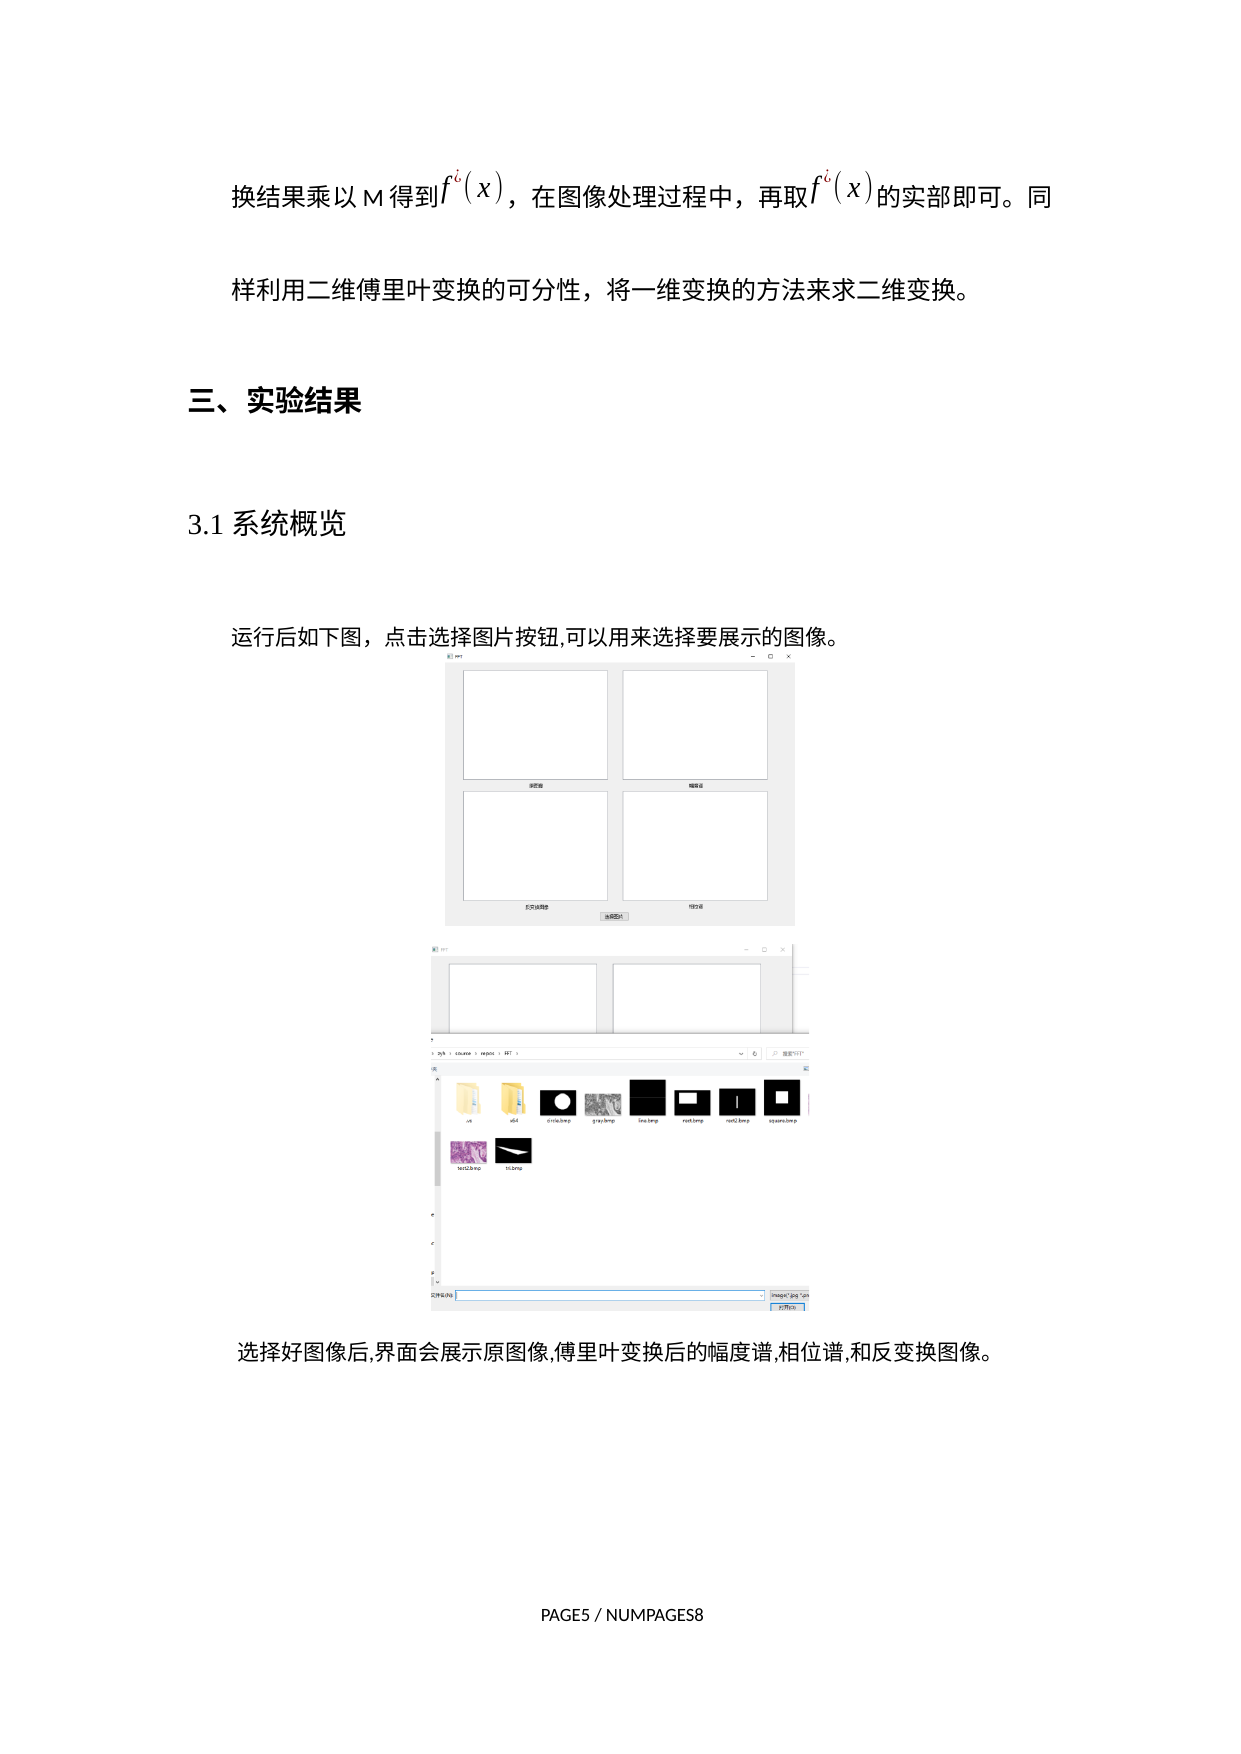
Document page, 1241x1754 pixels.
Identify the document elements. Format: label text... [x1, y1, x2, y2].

text 3.1 系统概览 [187, 489, 1053, 554]
picture [431, 944, 810, 1311]
picture [445, 651, 795, 926]
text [231, 158, 1053, 321]
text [187, 1334, 1053, 1367]
subtitle 实验结果 [187, 366, 1053, 431]
text 运行后如下图，点击选择图片按钮,可以用来选择要展示的图像。 [187, 619, 1053, 652]
